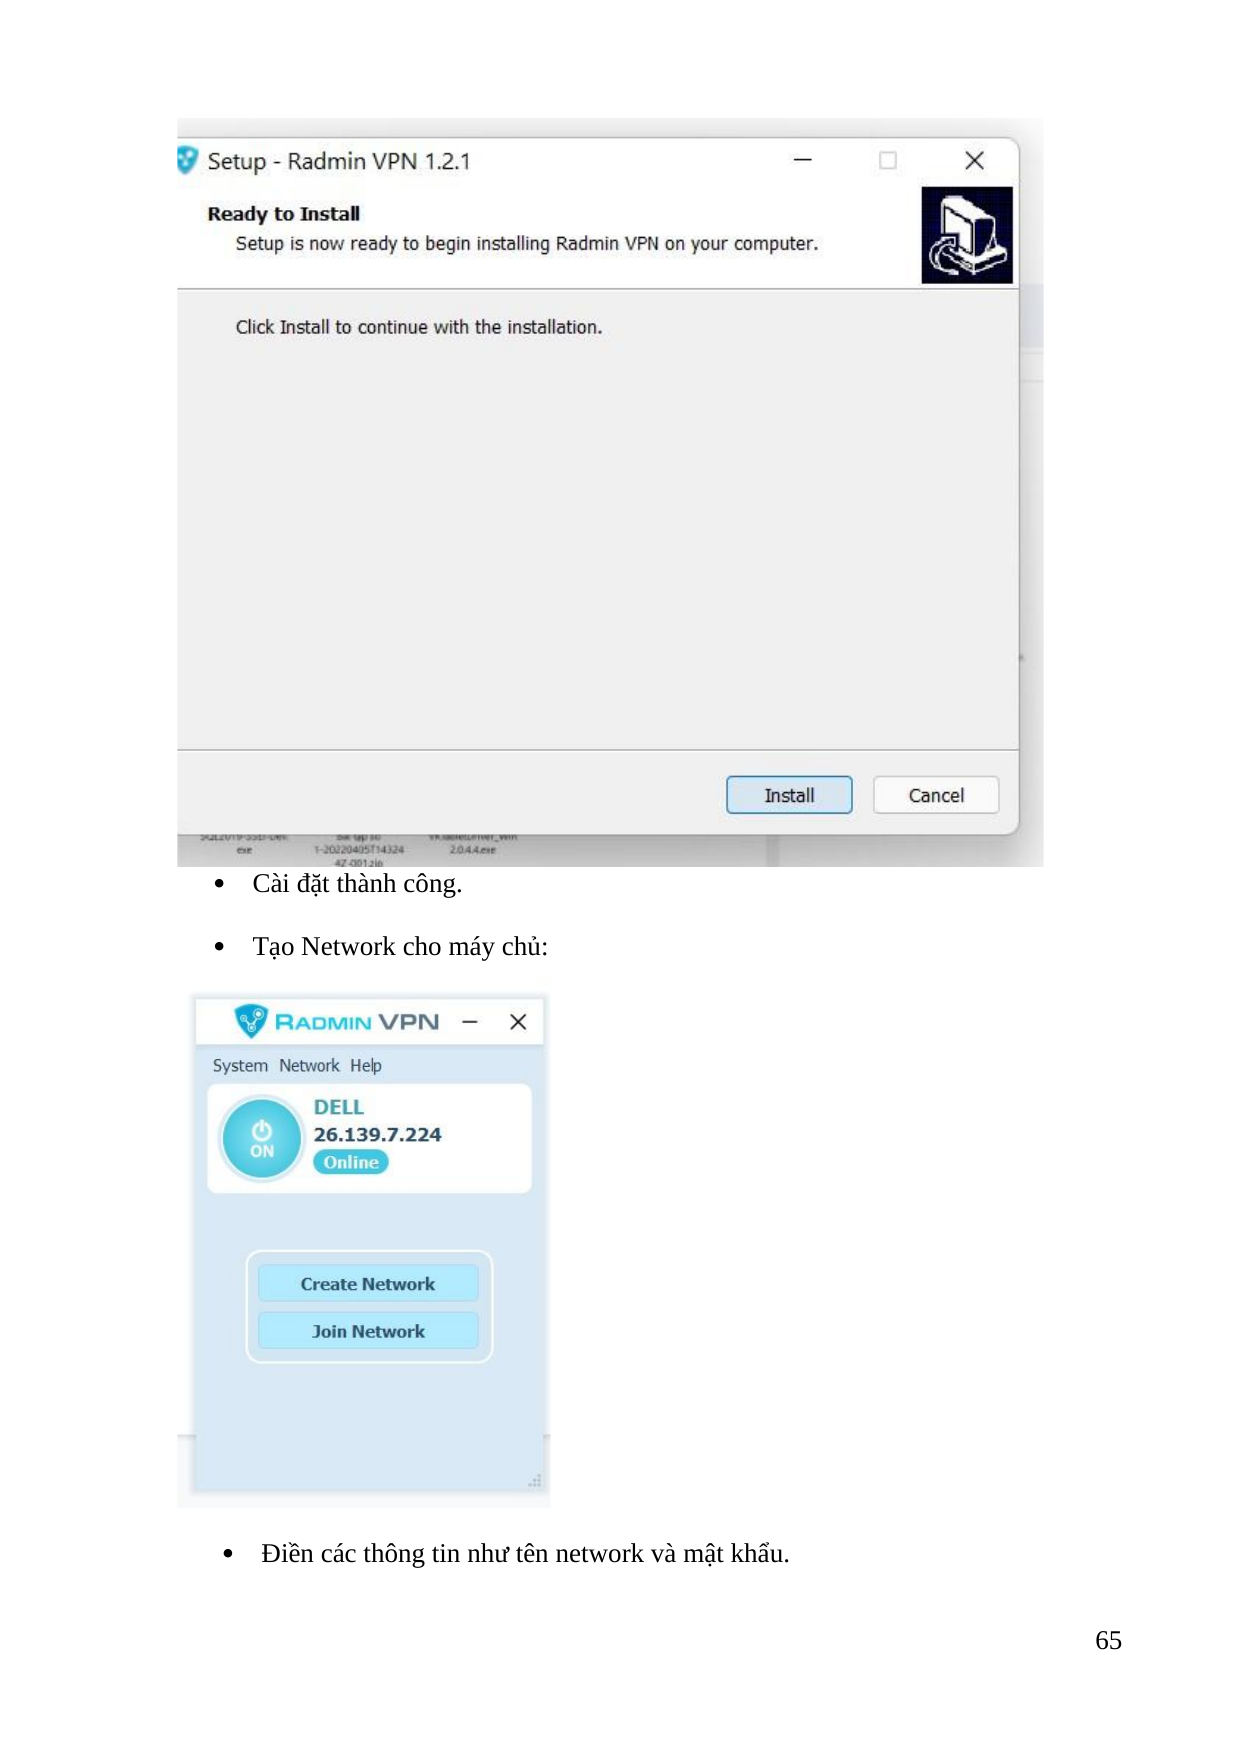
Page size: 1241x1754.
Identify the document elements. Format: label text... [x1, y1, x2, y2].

list Điền các thông tin như tên network và mật khẩu. [224, 1537, 1121, 1568]
picture [177, 961, 551, 1508]
picture [177, 118, 1044, 867]
list Cài đặt thành công. [215, 867, 1121, 898]
list Tạo Network cho máy chủ: [215, 930, 1121, 961]
